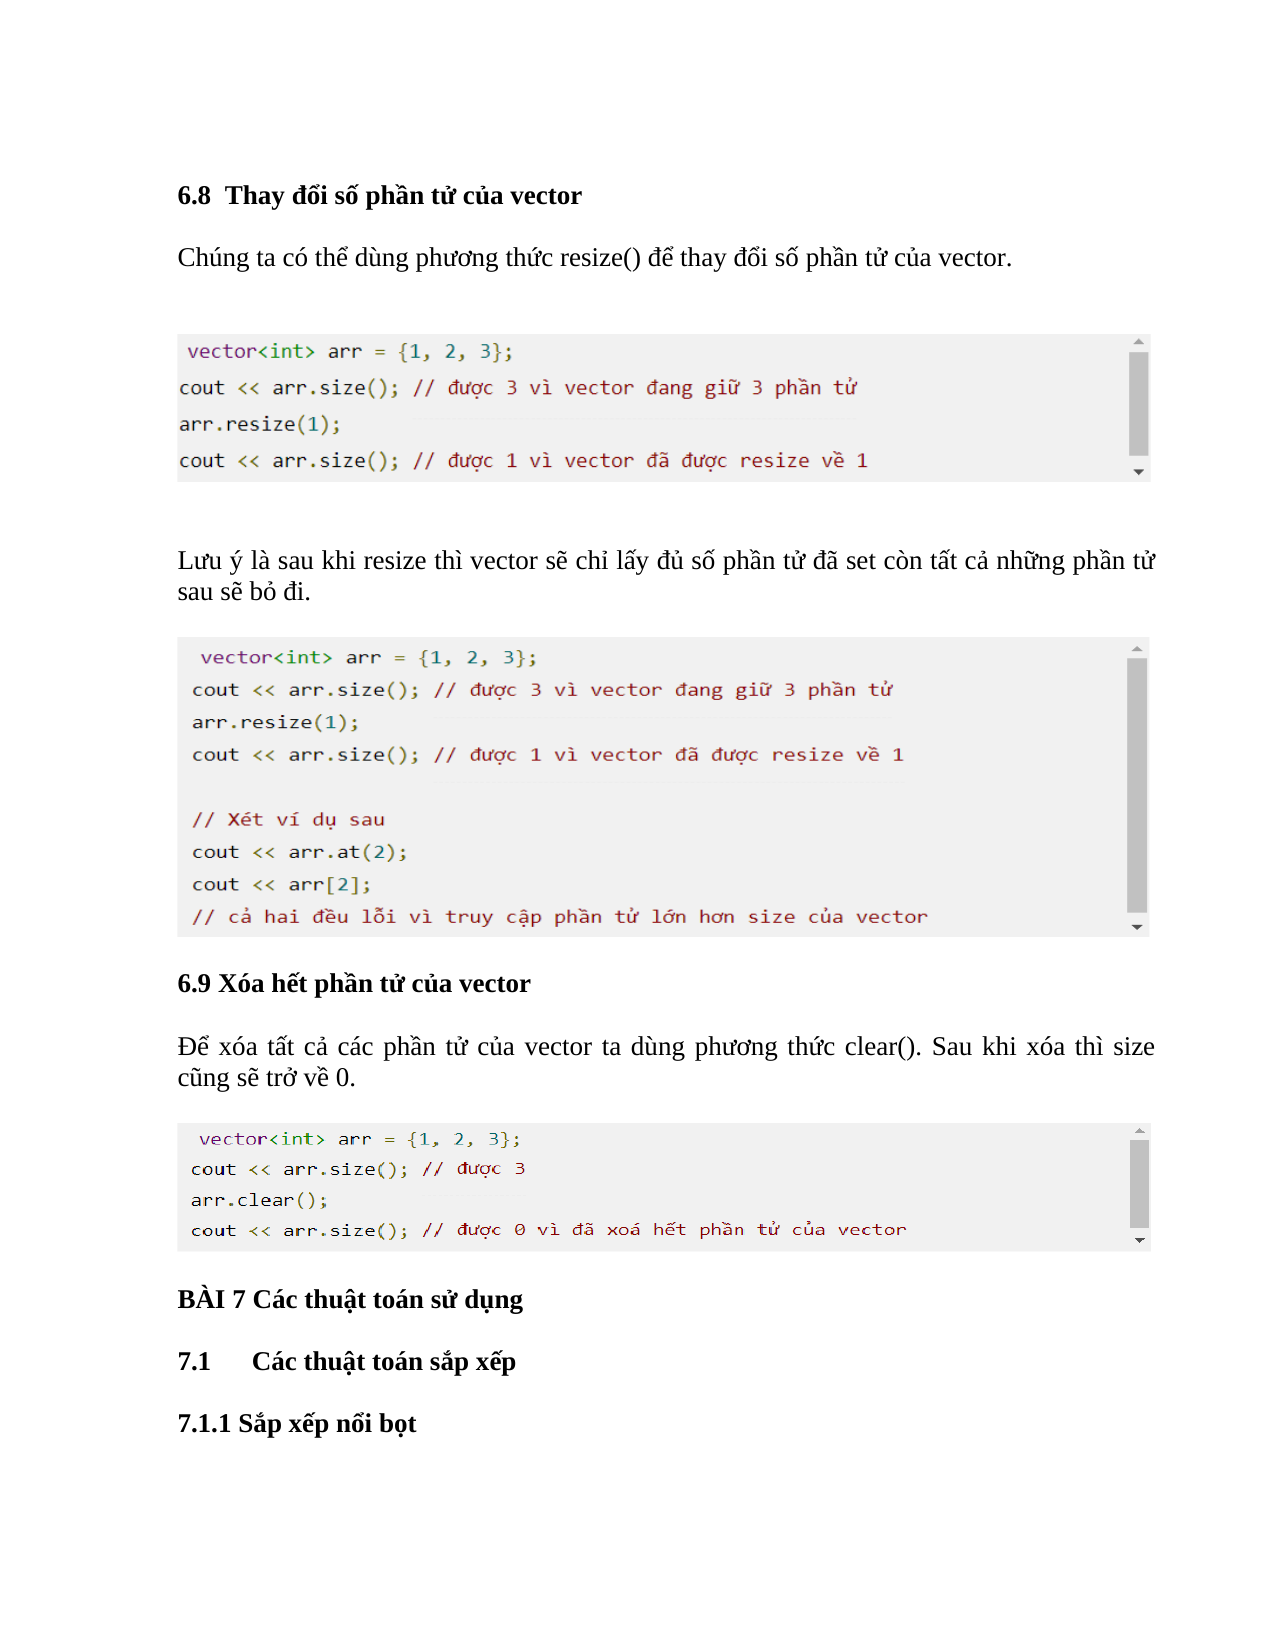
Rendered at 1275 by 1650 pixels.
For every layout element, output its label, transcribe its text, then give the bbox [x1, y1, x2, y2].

text 6.8 Thay đổi số phần tử của vector [177, 179, 1157, 210]
text Để xóa tất cả các phần tử của vector ta dùng phương thức clear(). Sau khi xóa thì size cũng sẽ trở về 0. [177, 1030, 1157, 1092]
text BÀI 7 Các thuật toán sử dụng [177, 1283, 1157, 1314]
text 6.9 Xóa hết phần tử của vector [177, 967, 1157, 998]
text 7.1 Các thuật toán sắp xếp [177, 1345, 1157, 1376]
picture [177, 637, 1153, 937]
text Chúng ta có thể dùng phương thức resize() để thay đổi số phần tử của vector. [177, 241, 1157, 272]
text Lưu ý là sau khi resize thì vector sẽ chỉ lấy đủ số phần tử đã set còn tất cả những phần tử sau sẽ bỏ đi. [177, 544, 1157, 606]
picture [177, 334, 1153, 482]
text 7.1.1 Sắp xếp nổi bọt [177, 1408, 1157, 1439]
picture [177, 1123, 1153, 1252]
